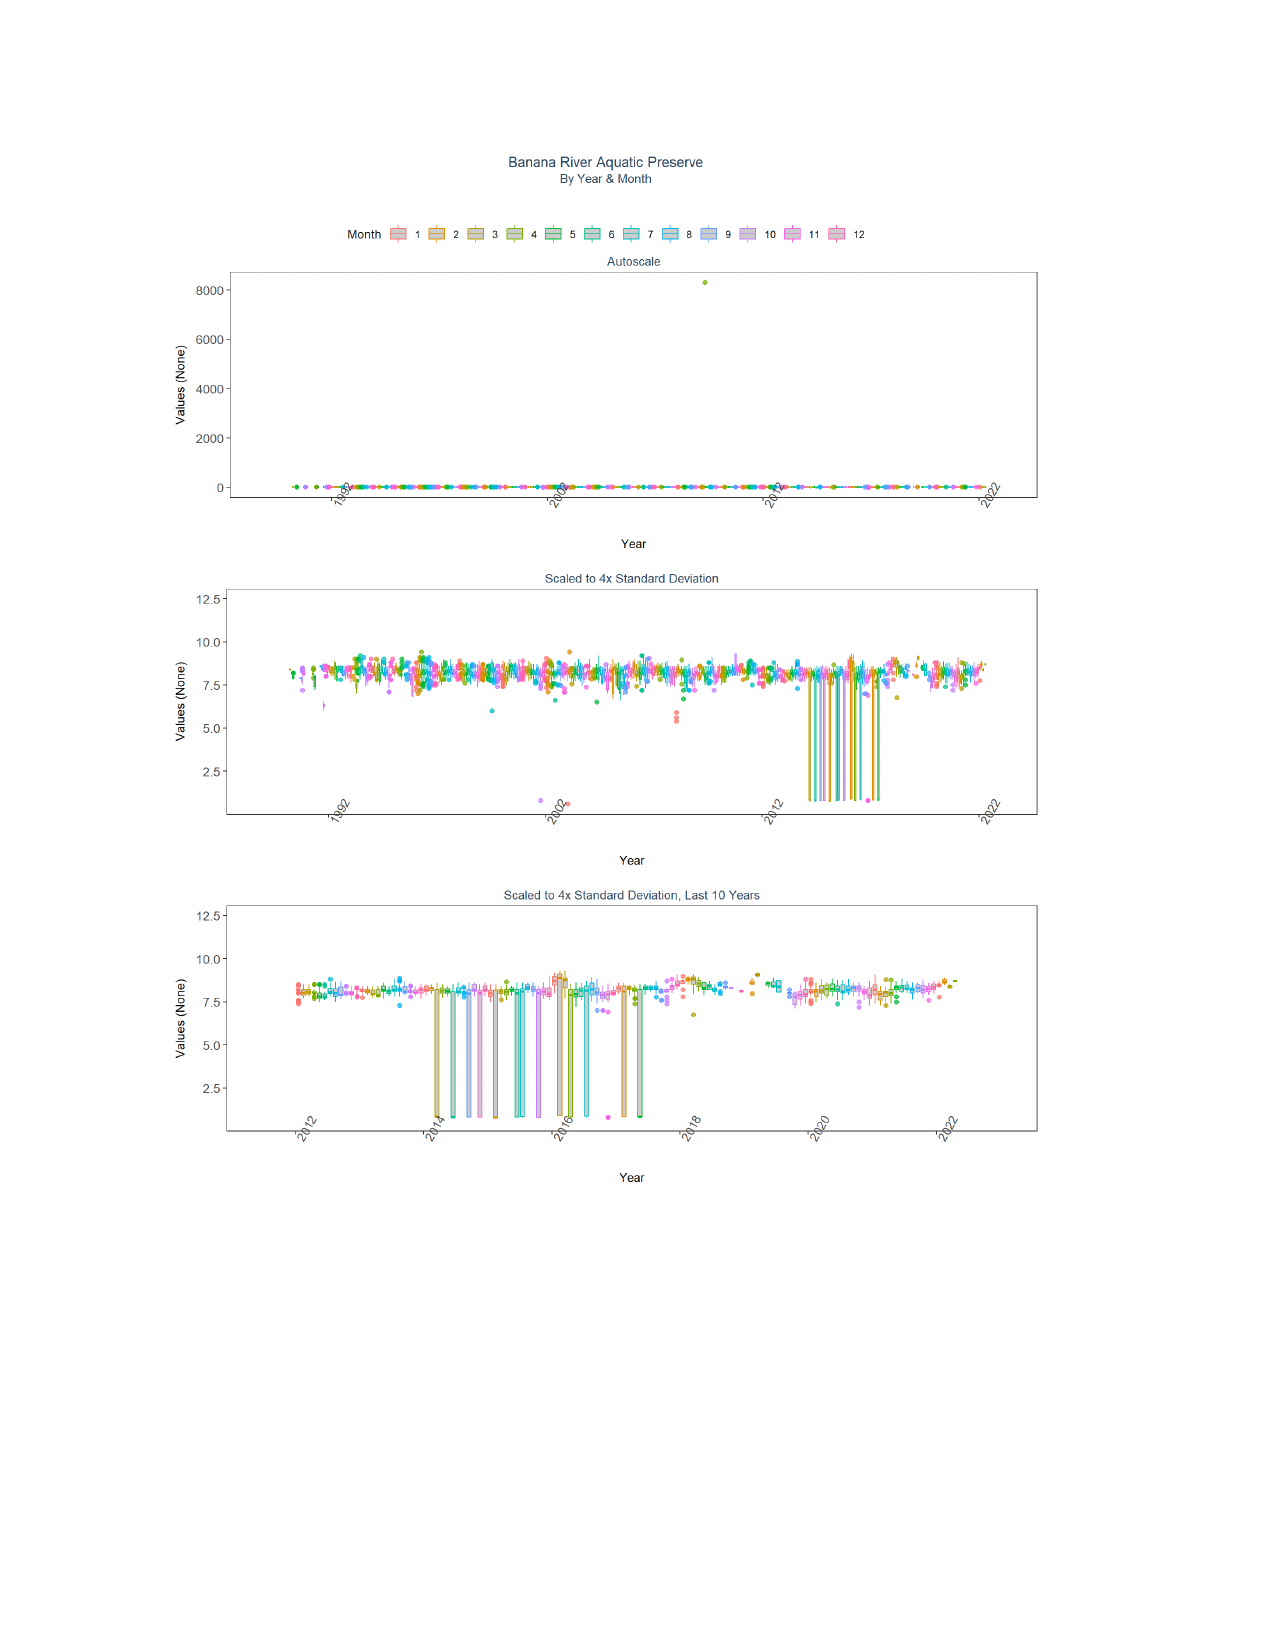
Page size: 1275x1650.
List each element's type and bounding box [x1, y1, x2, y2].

picture [168, 150, 1044, 1200]
